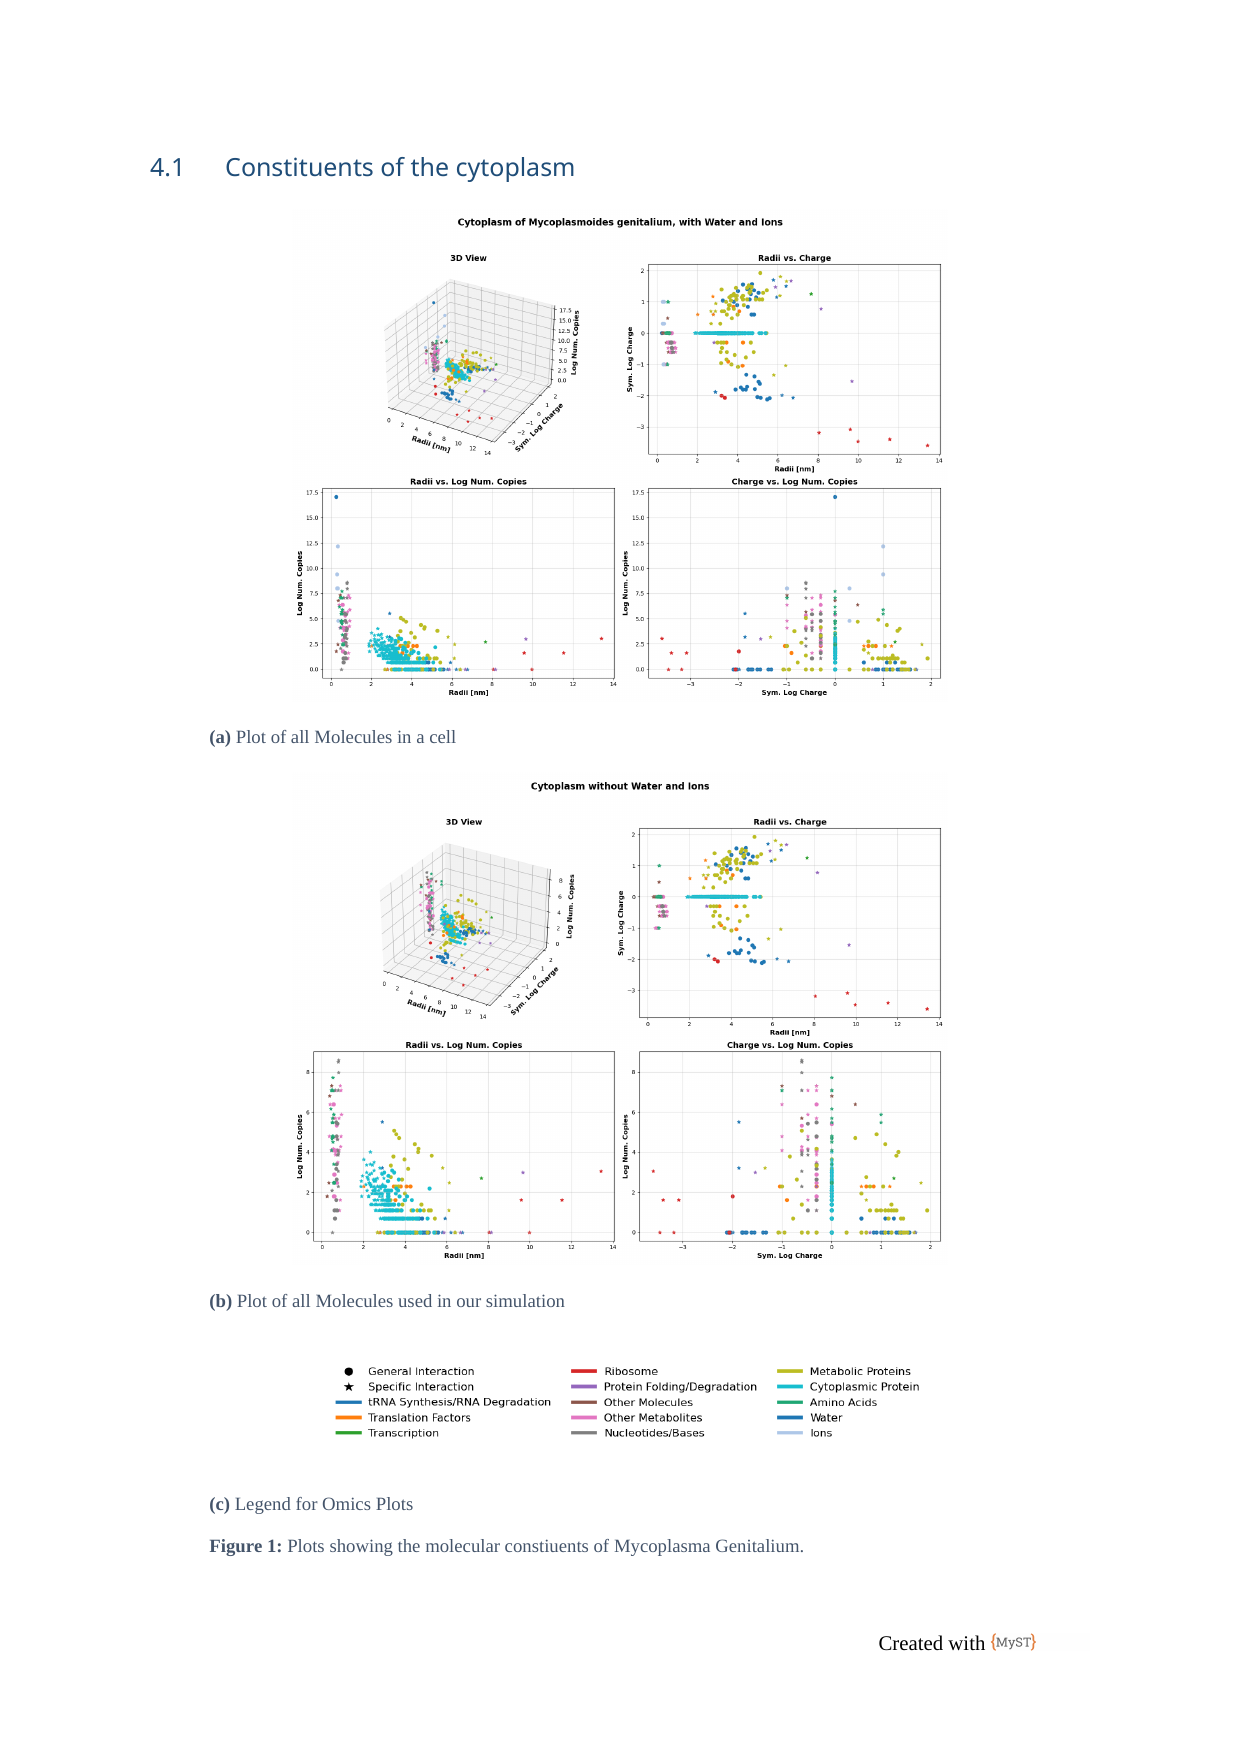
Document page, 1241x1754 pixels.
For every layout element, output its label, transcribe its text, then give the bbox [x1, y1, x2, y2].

text (b) Plot of all Molecules used in our simulation [209, 1290, 1036, 1312]
text Figure 1: Plots showing the molecular constiuents of Mycoplasma Genitalium. [209, 1535, 1036, 1557]
picture [990, 1633, 1091, 1651]
subtitle 4.1 Constituents of the cytoplasm [150, 150, 1090, 184]
picture [292, 772, 949, 1265]
text (c) Legend for Omics Plots [209, 1493, 1036, 1514]
text (a) Plot of all Molecules in a cell [209, 726, 1036, 748]
picture [292, 1336, 949, 1468]
picture [292, 209, 949, 702]
